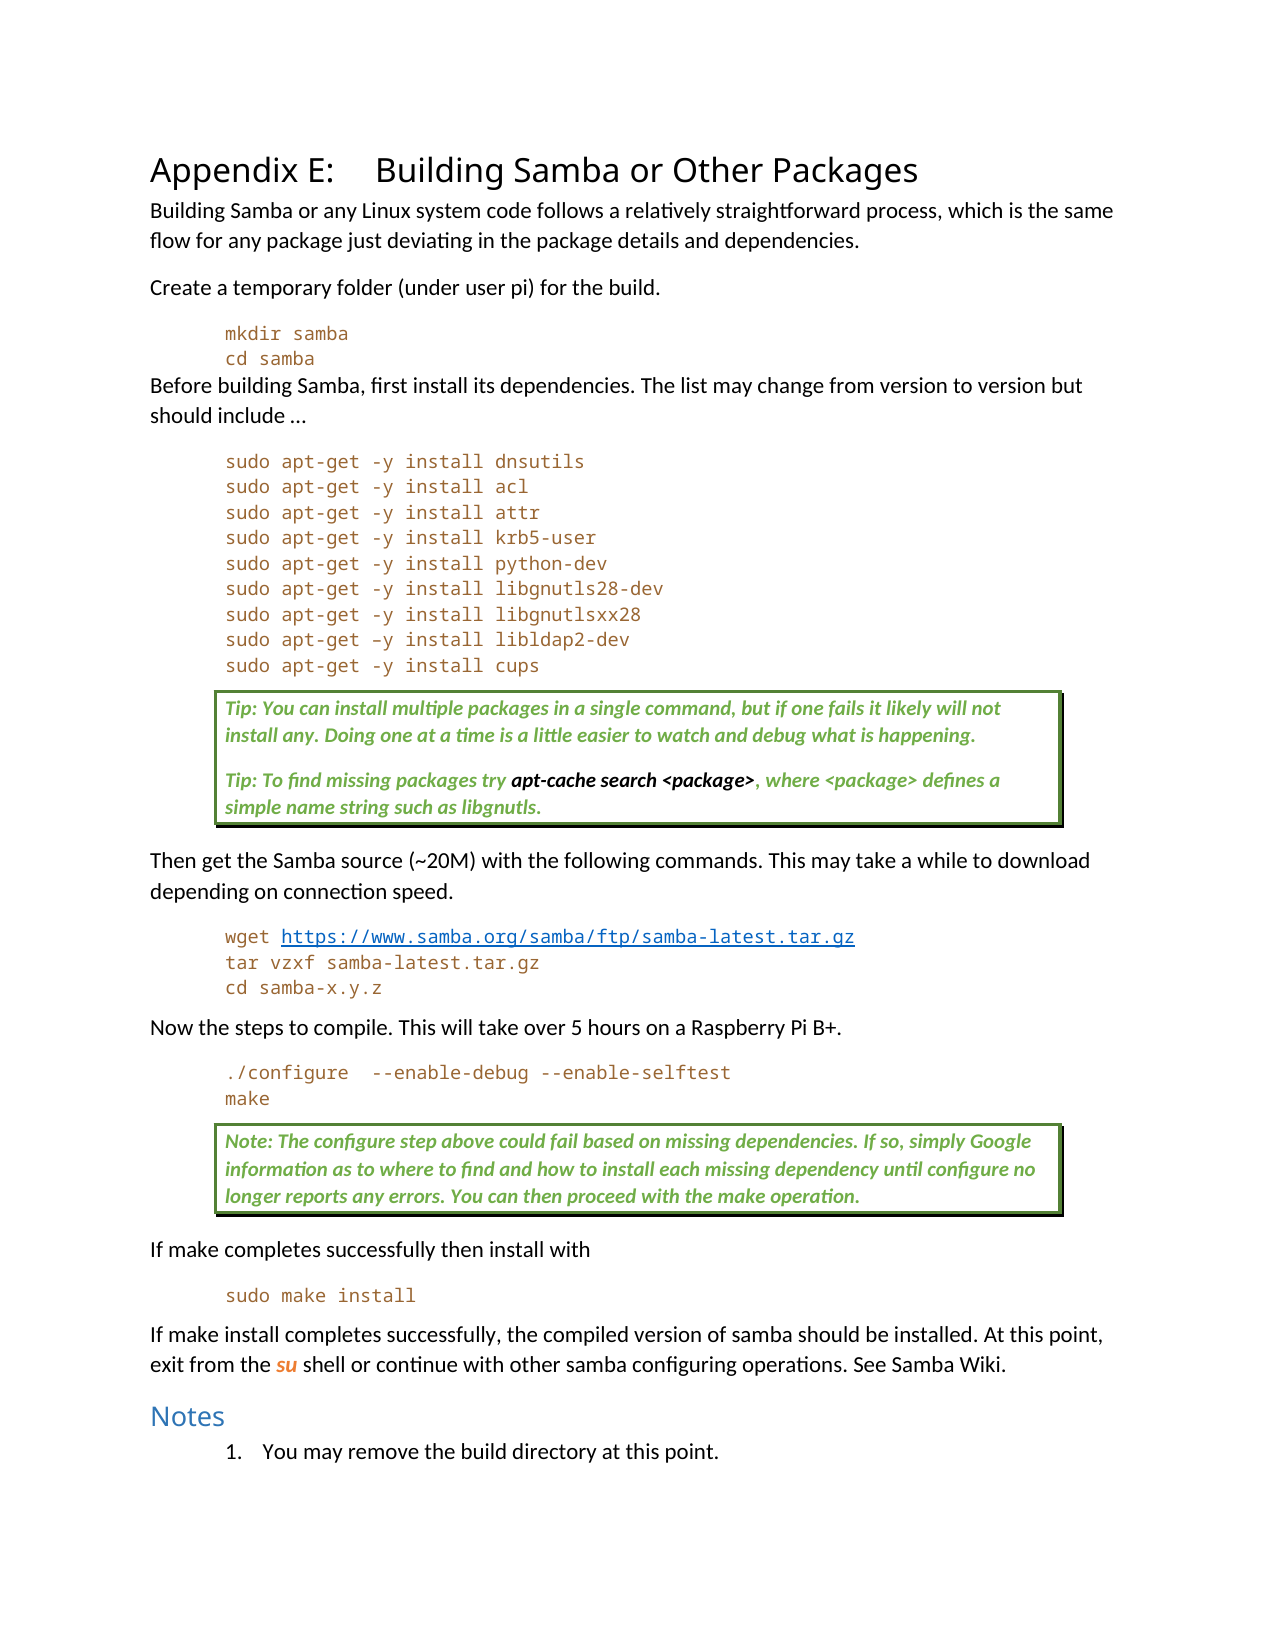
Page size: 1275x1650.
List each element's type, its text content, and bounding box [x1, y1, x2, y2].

list You may remove the build directory at this point. [225, 1437, 1125, 1465]
text Now the steps to compile. This will take over 5 hours on a Raspberry Pi B+. [150, 1013, 1125, 1041]
text sudo apt-get -y install attr [225, 499, 1125, 524]
text ./configure --enable-debug --enable-selftest [225, 1059, 1125, 1085]
text sudo apt-get -y install cups [225, 652, 1125, 678]
text tar vzxf samba-latest.tar.gz [225, 949, 1125, 975]
text sudo apt-get -y install acl [225, 473, 1125, 499]
text Building Samba or Other Packages [150, 147, 1125, 192]
text sudo apt-get –y install libldap2-dev [225, 627, 1125, 652]
text sudo apt-get -y install python-dev [225, 550, 1125, 576]
text make [225, 1085, 1125, 1111]
text sudo apt-get -y install dnsutils [225, 448, 1125, 473]
text cd samba-x.y.z [225, 975, 1125, 1000]
text cd samba [225, 345, 1125, 371]
text Tip: To find missing packages try apt-cache search <package>, where <package> defines a simple name string such as libgnutls. [217, 762, 1058, 822]
text Building Samba or any Linux system code follows a relatively straightforward process, which is the same flow for any package just deviating in the package details and dependencies. [150, 196, 1125, 254]
text wget https://www.samba.org/samba/ftp/samba-latest.tar.gz [225, 924, 1125, 949]
text Tip: You can install multiple packages in a single command, but if one fails it likely will not install any. Doing one at a time is a little easier to watch and debug what is happening. [217, 693, 1058, 748]
text mkdir samba [225, 320, 1125, 345]
subtitle Notes [150, 1397, 1125, 1434]
text sudo apt-get -y install libgnutlsxx28 [225, 601, 1125, 627]
text sudo make install [225, 1282, 1125, 1308]
text Then get the Samba source (~20M) with the following commands. This may take a while to download depending on connection speed. [150, 847, 1125, 905]
text sudo apt-get -y install krb5-user [225, 524, 1125, 550]
text Before building Samba, first install its dependencies. The list may change from version to version but should include … [150, 371, 1125, 429]
text If make install completes successfully, the compiled version of samba should be installed. At this point, exit from the su shell or continue with other samba configuring operations. See Samba Wiki. [150, 1320, 1125, 1379]
text Note: The configure step above could fail based on missing dependencies. If so, simply Google information as to where to find and how to install each missing dependency until configure no longer reports any errors. You can then proceed with the make operation. [217, 1126, 1058, 1211]
text If make completes successfully then install with [150, 1236, 1125, 1263]
text sudo apt-get -y install libgnutls28-dev [225, 576, 1125, 601]
text Create a temporary folder (under user pi) for the build. [150, 273, 1125, 301]
